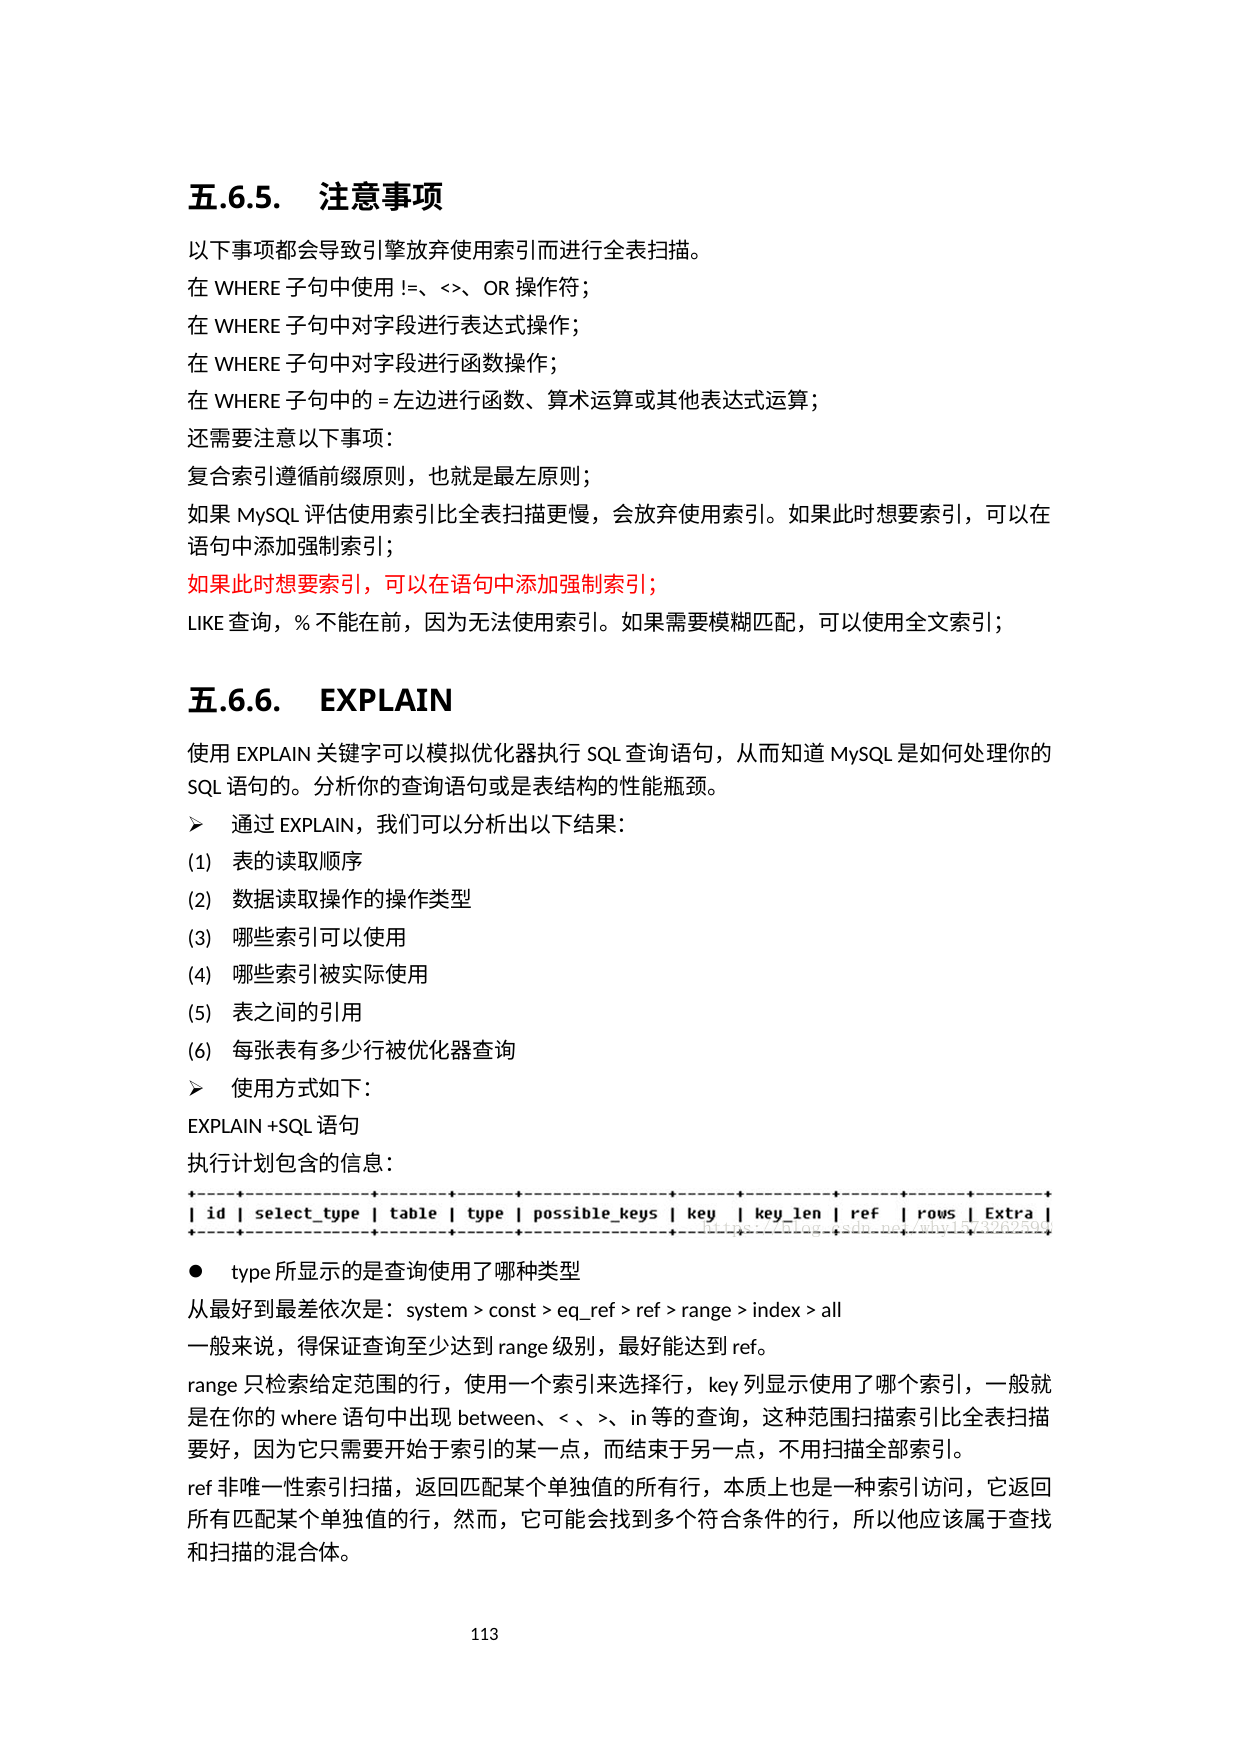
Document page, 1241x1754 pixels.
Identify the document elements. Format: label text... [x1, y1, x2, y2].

list 数据读取操作的操作类型 [187, 882, 1053, 914]
text 在 WHERE 子句中使用 !=、<>、OR 操作符； [187, 270, 1053, 302]
text ref 非唯一性索引扫描，返回匹配某个单独值的所有行，本质上也是一种索引访问，它返回所有匹配某个单独值的行，然而，它可能会找到多个符合条件的行，所以他应该属于查找和扫描的混合体。 [187, 1469, 1053, 1567]
text 一般来说，得保证查询至少达到range级别，最好能达到ref。 [187, 1329, 1053, 1361]
list 表之间的引用 [187, 995, 1053, 1027]
text 使用EXPLAIN关键字可以模拟优化器执行SQL查询语句，从而知道MySQL是如何处理你的SQL语句的。分析你的查询语句或是表结构的性能瓶颈。 [187, 736, 1053, 801]
picture [187, 1183, 1053, 1238]
text 如果 MySQL 评估使用索引比全表扫描更慢，会放弃使用索引。如果此时想要索引，可以在语句中添加强制索引； [187, 496, 1053, 561]
list 哪些索引可以使用 [187, 919, 1053, 952]
list 每张表有多少行被优化器查询 [187, 1032, 1053, 1065]
text 在 WHERE 子句中的 = 左边进行函数、算术运算或其他表达式运算； [187, 383, 1053, 416]
list 通过EXPLAIN，我们可以分析出以下结果： [187, 806, 1053, 839]
text EXPLAIN +SQL语句 [187, 1108, 1053, 1140]
subtitle EXPLAIN [187, 666, 1053, 731]
text 从最好到最差依次是：system > const > eq_ref > ref > range > index > all [187, 1291, 1053, 1324]
list type所显示的是查询使用了哪种类型 [187, 1253, 1053, 1286]
text 执行计划包含的信息： [187, 1146, 1053, 1178]
text 如果此时想要索引，可以在语句中添加强制索引； [187, 566, 1053, 599]
text 在 WHERE 子句中对字段进行函数操作； [187, 345, 1053, 378]
text 复合索引遵循前缀原则，也就是最左原则； [187, 458, 1053, 491]
list 哪些索引被实际使用 [187, 957, 1053, 989]
text 在 WHERE 子句中对字段进行表达式操作； [187, 308, 1053, 340]
list 使用方式如下： [187, 1070, 1053, 1103]
list 表的读取顺序 [187, 844, 1053, 876]
text 以下事项都会导致引擎放弃使用索引而进行全表扫描。 [187, 232, 1053, 265]
text 还需要注意以下事项： [187, 421, 1053, 453]
text range 只检索给定范围的行，使用一个索引来选择行，key列显示使用了哪个索引，一般就是在你的where语句中出现between、< 、>、in等的查询，这种范围扫描索引比全表扫描要好，因为它只需要开始于索引的某一点，而结束于另一点，不用扫描全部索引。 [187, 1367, 1053, 1464]
subtitle 注意事项 [187, 162, 1053, 227]
text LIKE查询，% 不能在前，因为无法使用索引。如果需要模糊匹配，可以使用全文索引； [187, 604, 1053, 637]
